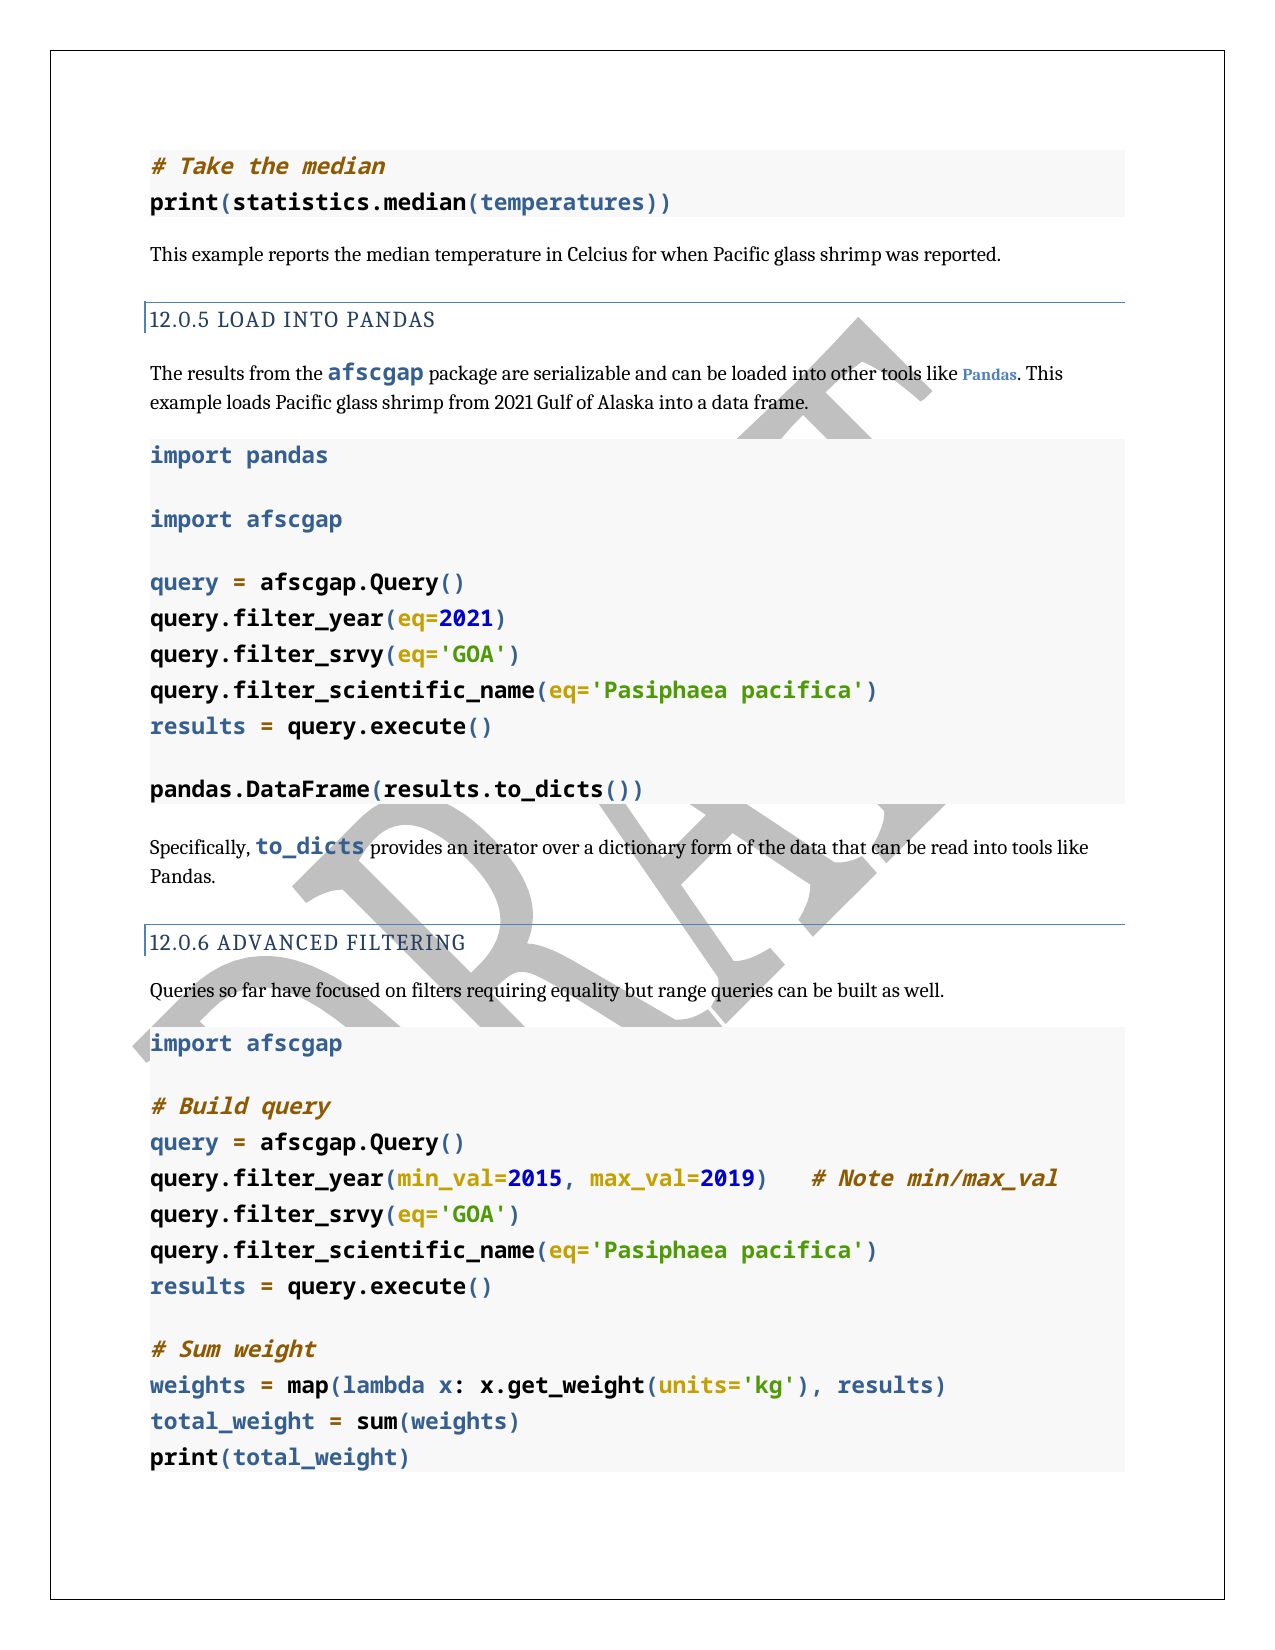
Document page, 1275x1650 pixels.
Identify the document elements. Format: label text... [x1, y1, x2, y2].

subtitle 12.0.6 Advanced filtering [146, 925, 1125, 956]
text This example reports the median temperature in Celcius for when Pacific glass shrimp was reported. [150, 243, 1125, 267]
text import pandas import afscgap query = afscgap.Query() query.filter_year(eq=2021) query.filter_srvy(eq='GOA') query.filter_scientific_name(eq='Pasiphaea pacifica') results = query.execute() pandas.DataFrame(results.to_dicts()) [150, 439, 1125, 804]
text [150, 150, 1125, 217]
text Specifically, to_dicts provides an iterator over a dictionary form of the data that can be read into tools like Pandas. [150, 830, 1125, 889]
subtitle 12.0.5 Load into Pandas [146, 303, 1125, 333]
text Queries so far have focused on filters requiring equality but range queries can be built as well. [150, 978, 1125, 1002]
text import afscgap # Build query query = afscgap.Query() query.filter_year(min_val=2015, max_val=2019) # Note min/max_val query.filter_srvy(eq='GOA') query.filter_scientific_name(eq='Pasiphaea pacifica') results = query.execute() # Sum weight weights = map(lambda x: x.get_weight(units='kg'), results) total_weight = sum(weights) print(total_weight) [150, 1027, 1125, 1472]
text The results from the afscgap package are serializable and can be loaded into other tools like Pandas. This example loads Pacific glass shrimp from 2021 Gulf of Alaska into a data frame. [150, 356, 1125, 415]
